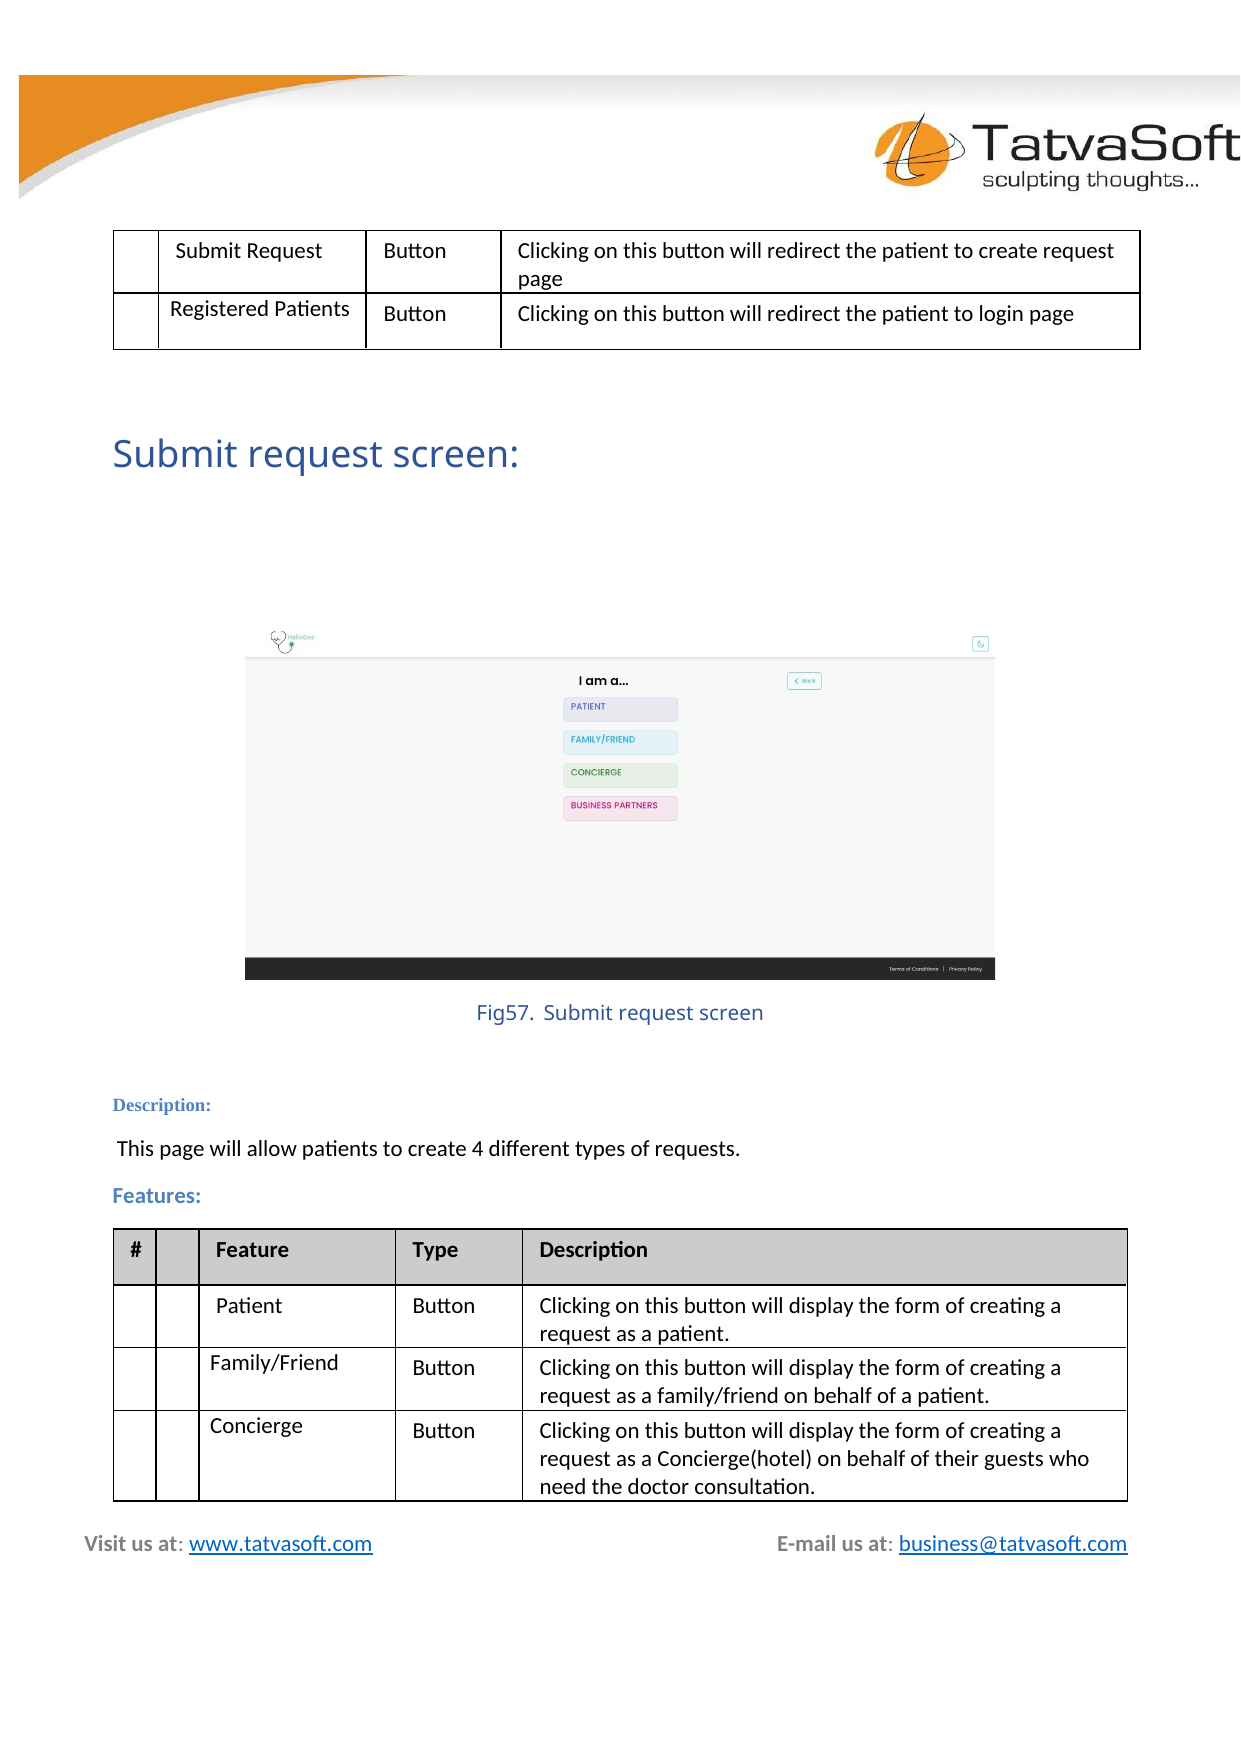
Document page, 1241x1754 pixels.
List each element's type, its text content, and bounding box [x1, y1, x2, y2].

table_cell [114, 1286, 155, 1347]
table_cell Clicking on this button will redirect the patient to create request page [502, 231, 1139, 292]
table_cell Submit Request [159, 231, 365, 292]
table_cell Button [396, 1411, 522, 1500]
table_cell [157, 1411, 198, 1500]
table_cell Patient [200, 1286, 395, 1347]
table_cell Button [396, 1286, 522, 1347]
table_cell Button [367, 294, 500, 348]
text Submit request screen: [112, 427, 1128, 478]
table_cell [114, 294, 158, 348]
table_cell [114, 231, 158, 292]
table_cell Clicking on this button will display the form of creating a request as a patient. [523, 1284, 1127, 1347]
text Fig57. Submit request screen [112, 998, 1128, 1027]
table_cell [157, 1286, 198, 1347]
table_cell [114, 1411, 155, 1500]
table_cell [157, 1348, 198, 1409]
table_cell Clicking on this button will display the form of creating a request as a family/friend on behalf of a patient. [523, 1347, 1127, 1409]
table_cell Clicking on this button will display the form of creating a request as a Concierge(hotel) on behalf of their guests who need the doctor consultation. [523, 1410, 1127, 1500]
text Features: [112, 1181, 1128, 1209]
table_header # [114, 1230, 155, 1284]
table_header Type [396, 1230, 522, 1284]
table_header Description [523, 1230, 1127, 1284]
table_cell Button [367, 231, 500, 292]
table_cell Registered Patients [159, 294, 365, 348]
table_cell Concierge [200, 1411, 395, 1500]
text This page will allow patients to create 4 different types of requests. [112, 1134, 1128, 1162]
text Description: [112, 1094, 1128, 1116]
table_cell Clicking on this button will redirect the patient to login page [502, 294, 1139, 348]
table_header Feature [200, 1230, 395, 1284]
table_cell [114, 1348, 155, 1409]
table_cell Button [396, 1348, 522, 1409]
table_cell Family/Friend [200, 1348, 395, 1409]
table_header [157, 1230, 198, 1284]
